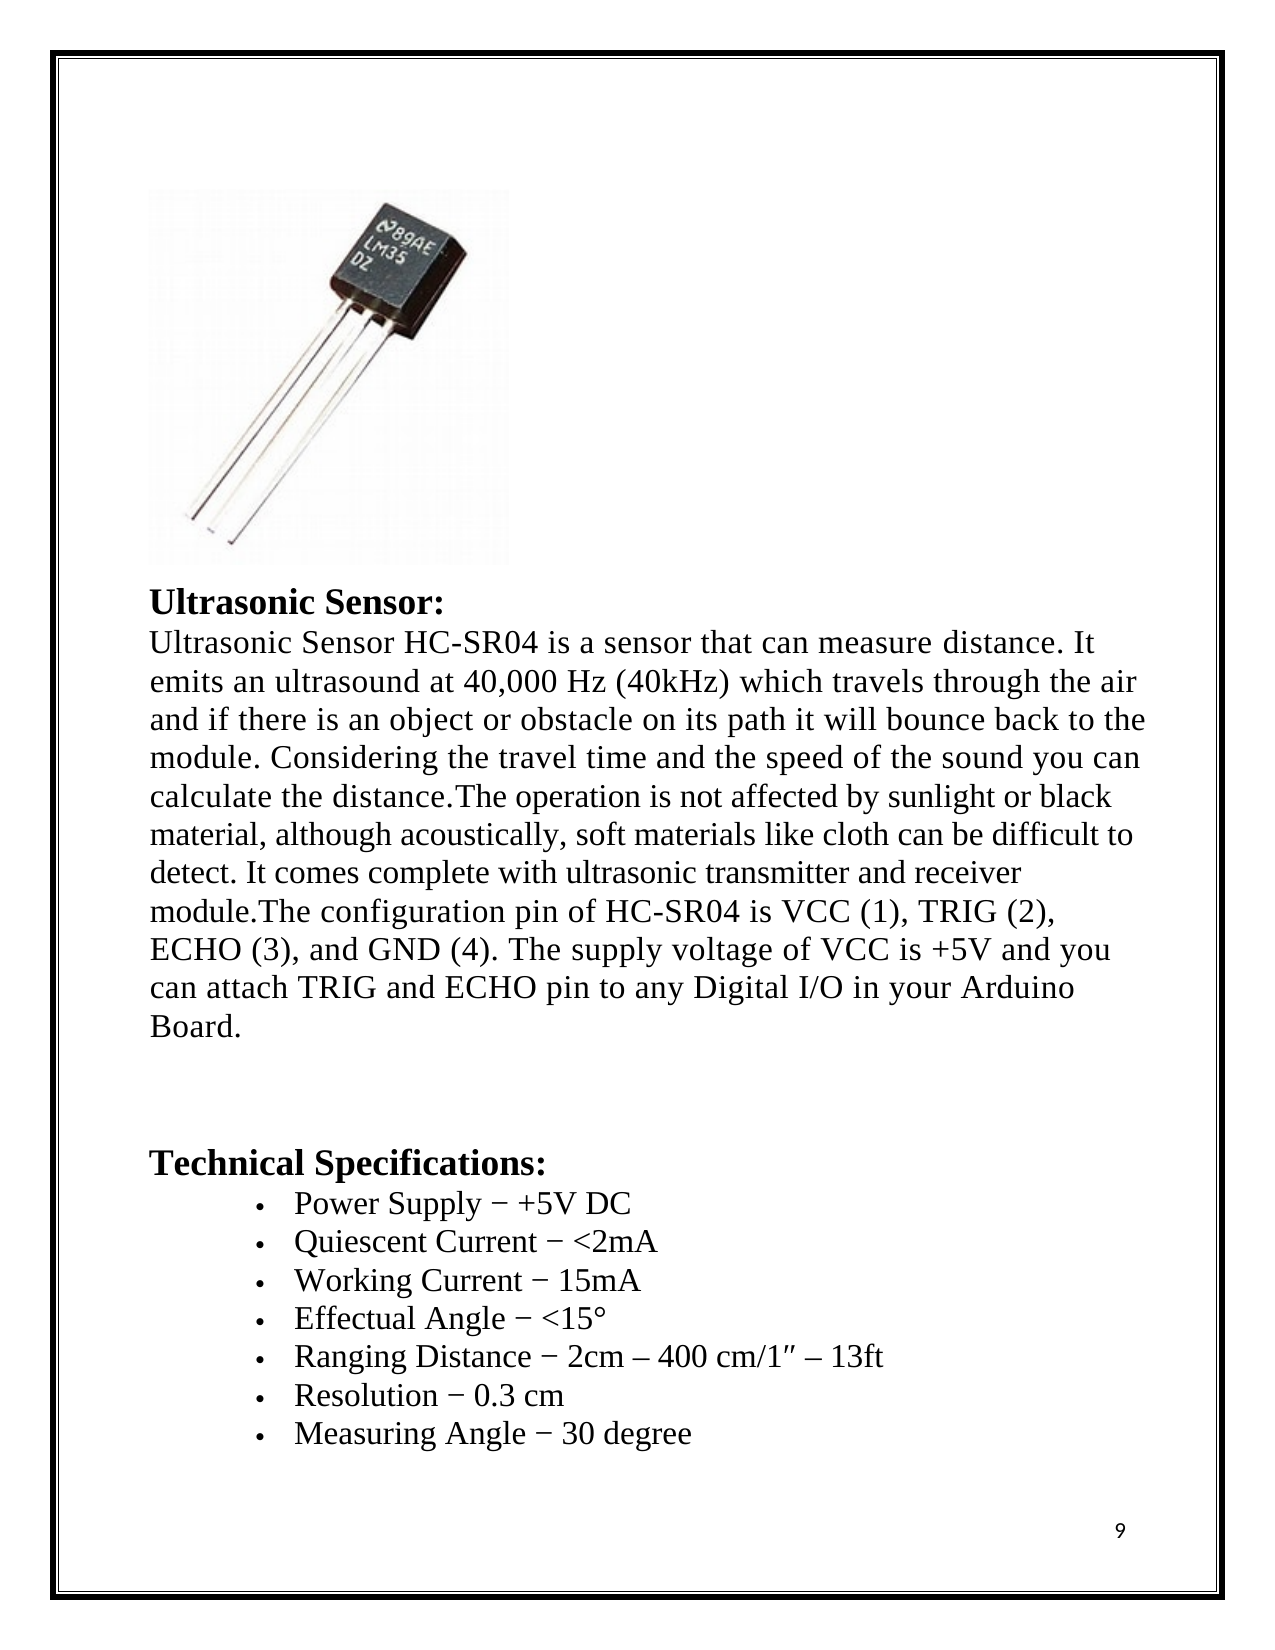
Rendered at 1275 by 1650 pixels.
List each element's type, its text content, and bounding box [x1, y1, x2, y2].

list Working Current − 15mA [256, 1260, 1151, 1298]
list Resolution − 0.3 cm [256, 1375, 1151, 1413]
list Ranging Distance − 2cm – 400 cm/1″ – 13ft [256, 1337, 1151, 1375]
list Measuring Angle − 30 degree [256, 1413, 1151, 1452]
list Power Supply − +5V DC [256, 1183, 1151, 1222]
list Quiescent Current − <2mA [256, 1222, 1151, 1260]
picture [148, 189, 510, 565]
text Ultrasonic Sensor HC-SR04 is a sensor that can measure distance. It emits an ultrasound at 40,000 Hz (40kHz) which travels through the air and if there is an object or obstacle on its path it will bounce back to the module. Considering the travel time and the speed of the sound you can calculate the distance.The operation is not affected by sunlight or black material, although acoustically, soft materials like cloth can be difficult to detect. It comes complete with ultrasonic transmitter and receiver module.The configuration pin of HC-SR04 is VCC (1), TRIG (2), ECHO (3), and GND (4). The supply voltage of VCC is +5V and you can attach TRIG and ECHO pin to any Digital I/O in your Arduino Board. [148, 623, 1151, 1044]
list Effectual Angle − <15° [256, 1298, 1151, 1337]
text Technical Specifications: [148, 1140, 1151, 1183]
text Ultrasonic Sensor: [148, 579, 1151, 623]
